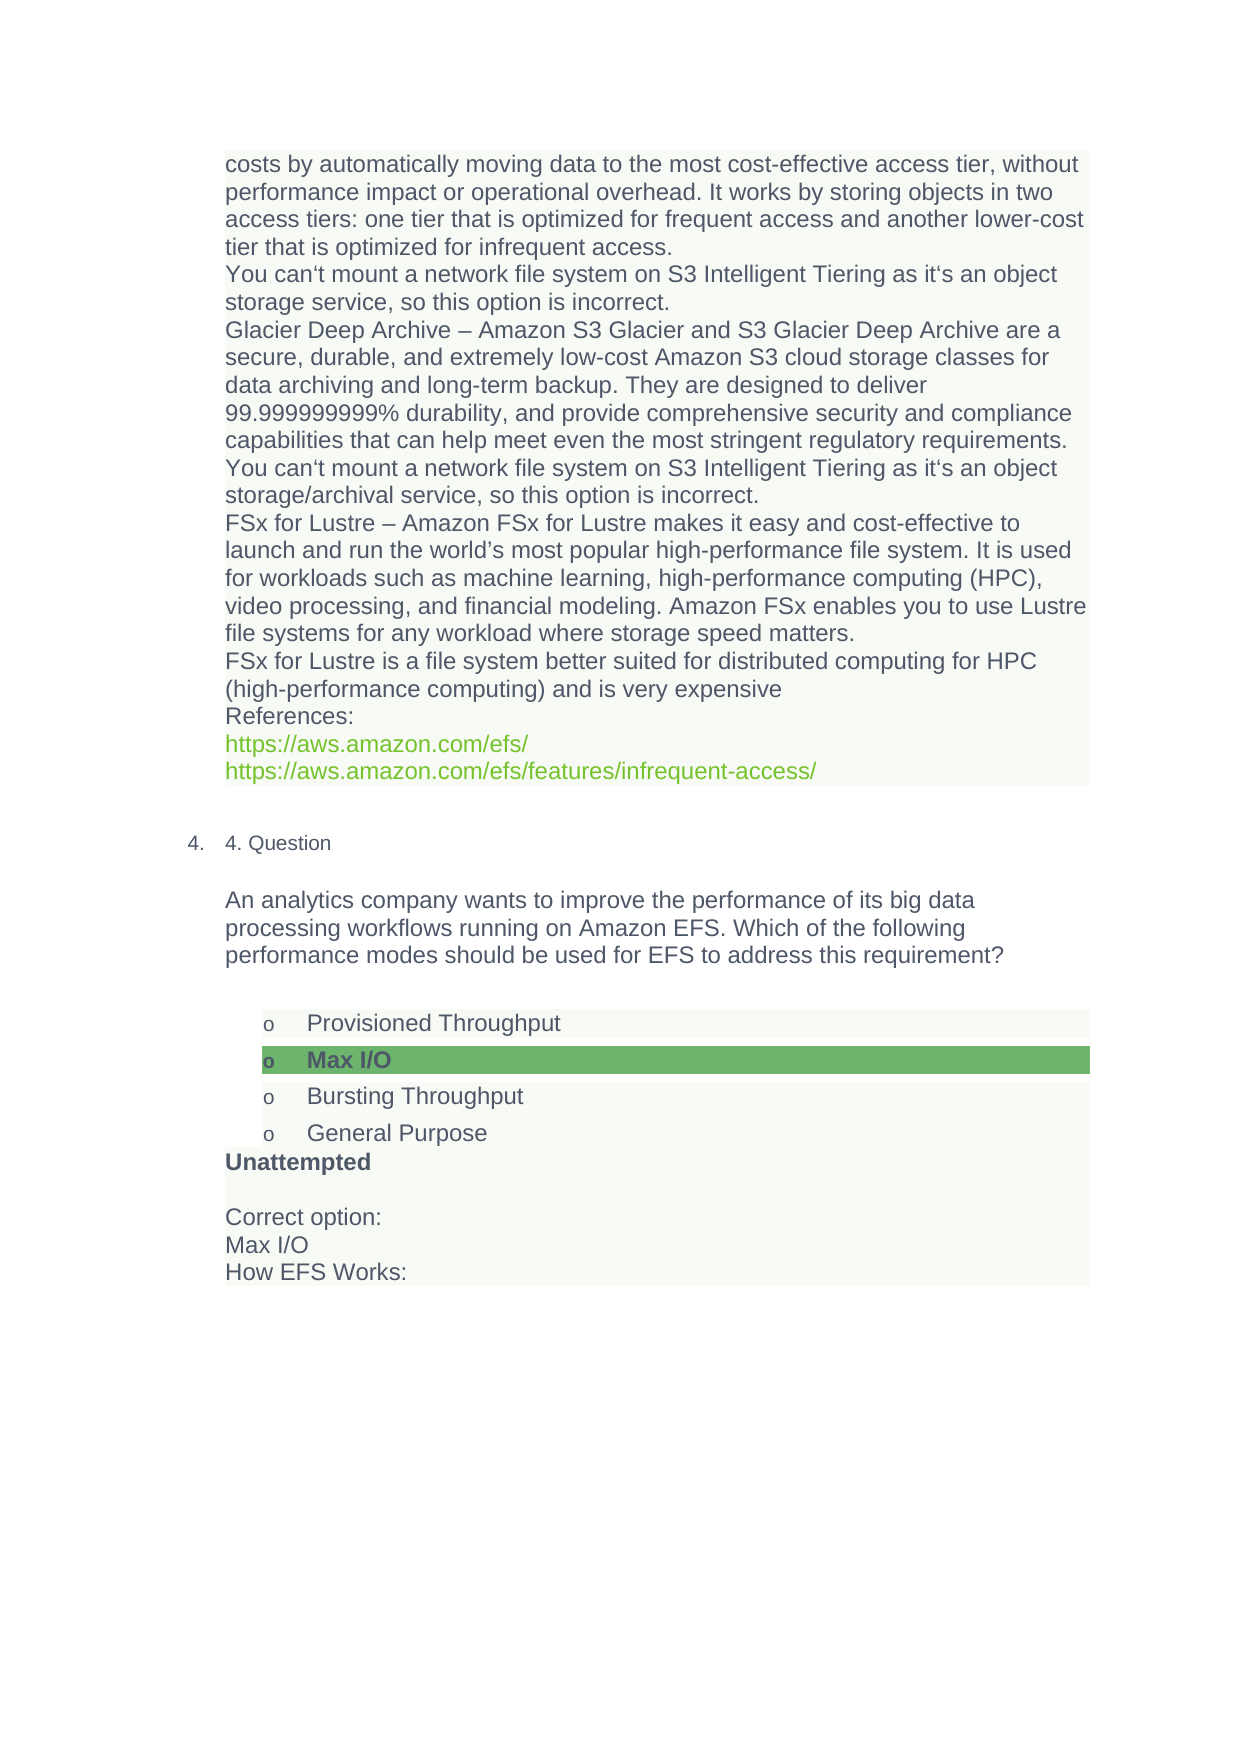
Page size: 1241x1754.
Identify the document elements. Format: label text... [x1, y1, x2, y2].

list General Purpose [262, 1119, 1090, 1147]
list 4. Question [187, 825, 1090, 855]
list Max I/O [262, 1046, 1090, 1074]
list Bursting Throughput [262, 1082, 1090, 1111]
text Unattempted [225, 1147, 1090, 1203]
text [225, 150, 1090, 785]
list Provisioned Throughput [262, 1009, 1090, 1038]
text Correct option: Max I/O How EFS Works: [225, 1203, 1090, 1286]
text An analytics company wants to improve the performance of its big data processing workflows running on Amazon EFS. Which of the following performance modes should be used for EFS to address this requirement? [225, 886, 1090, 969]
